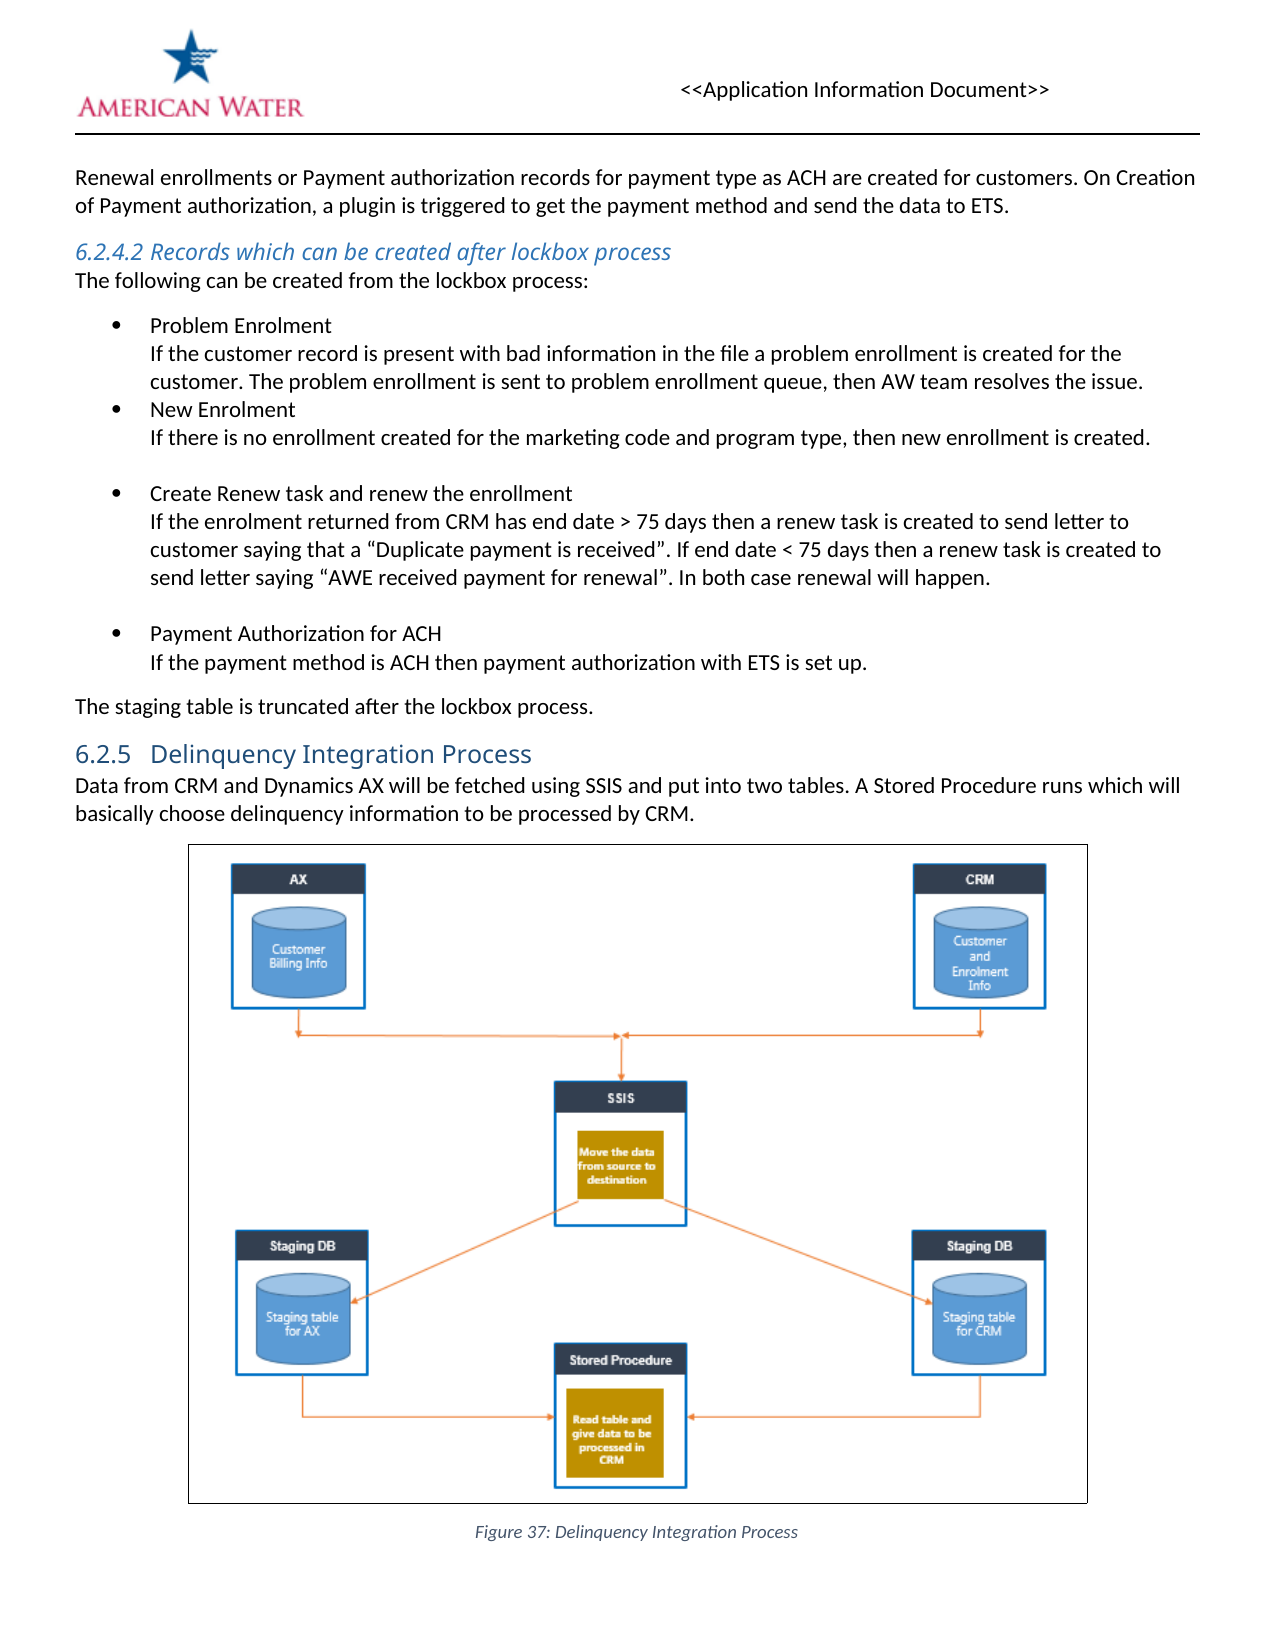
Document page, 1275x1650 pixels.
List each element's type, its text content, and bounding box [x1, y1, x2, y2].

subtitle Records which can be created after lockbox process [75, 235, 1200, 267]
list If the enrolment returned from CRM has end date > 75 days then a renew task is created to send letter to customer saying that a “Duplicate payment is received”. If end date < 75 days then a renew task is created to send letter saying “AWE received payment for renewal”. In both case renewal will happen. [150, 507, 1200, 592]
list Payment Authorization for ACH [112, 619, 1200, 648]
text The staging table is truncated after the lockbox process. [75, 692, 1200, 720]
subtitle Delinquency Integration Process [75, 737, 1200, 771]
text Renewal enrollments or Payment authorization records for payment type as ACH are created for customers. On Creation of Payment authorization, a plugin is triggered to get the payment method and send the data to ETS. [75, 163, 1200, 219]
list If there is no enrollment created for the marketing code and program type, then new enrollment is created. [150, 423, 1200, 451]
text The following can be created from the lockbox process: [75, 267, 1200, 295]
picture [189, 845, 1087, 1503]
picture [74, 26, 308, 120]
text Data from CRM and Dynamics AX will be fetched using SSIS and put into two tables. A Stored Procedure runs which will basically choose delinquency information to be processed by CRM. [75, 771, 1200, 827]
list If the customer record is present with bad information in the file a problem enrollment is created for the customer. The problem enrollment is sent to problem enrollment queue, then AW team resolves the issue. [150, 339, 1200, 395]
list New Enrolment [112, 395, 1200, 423]
list Problem Enrolment [112, 311, 1200, 339]
list If the payment method is ACH then payment authorization with ETS is set up. [150, 648, 1200, 676]
list Create Renew task and renew the enrollment [112, 479, 1200, 507]
